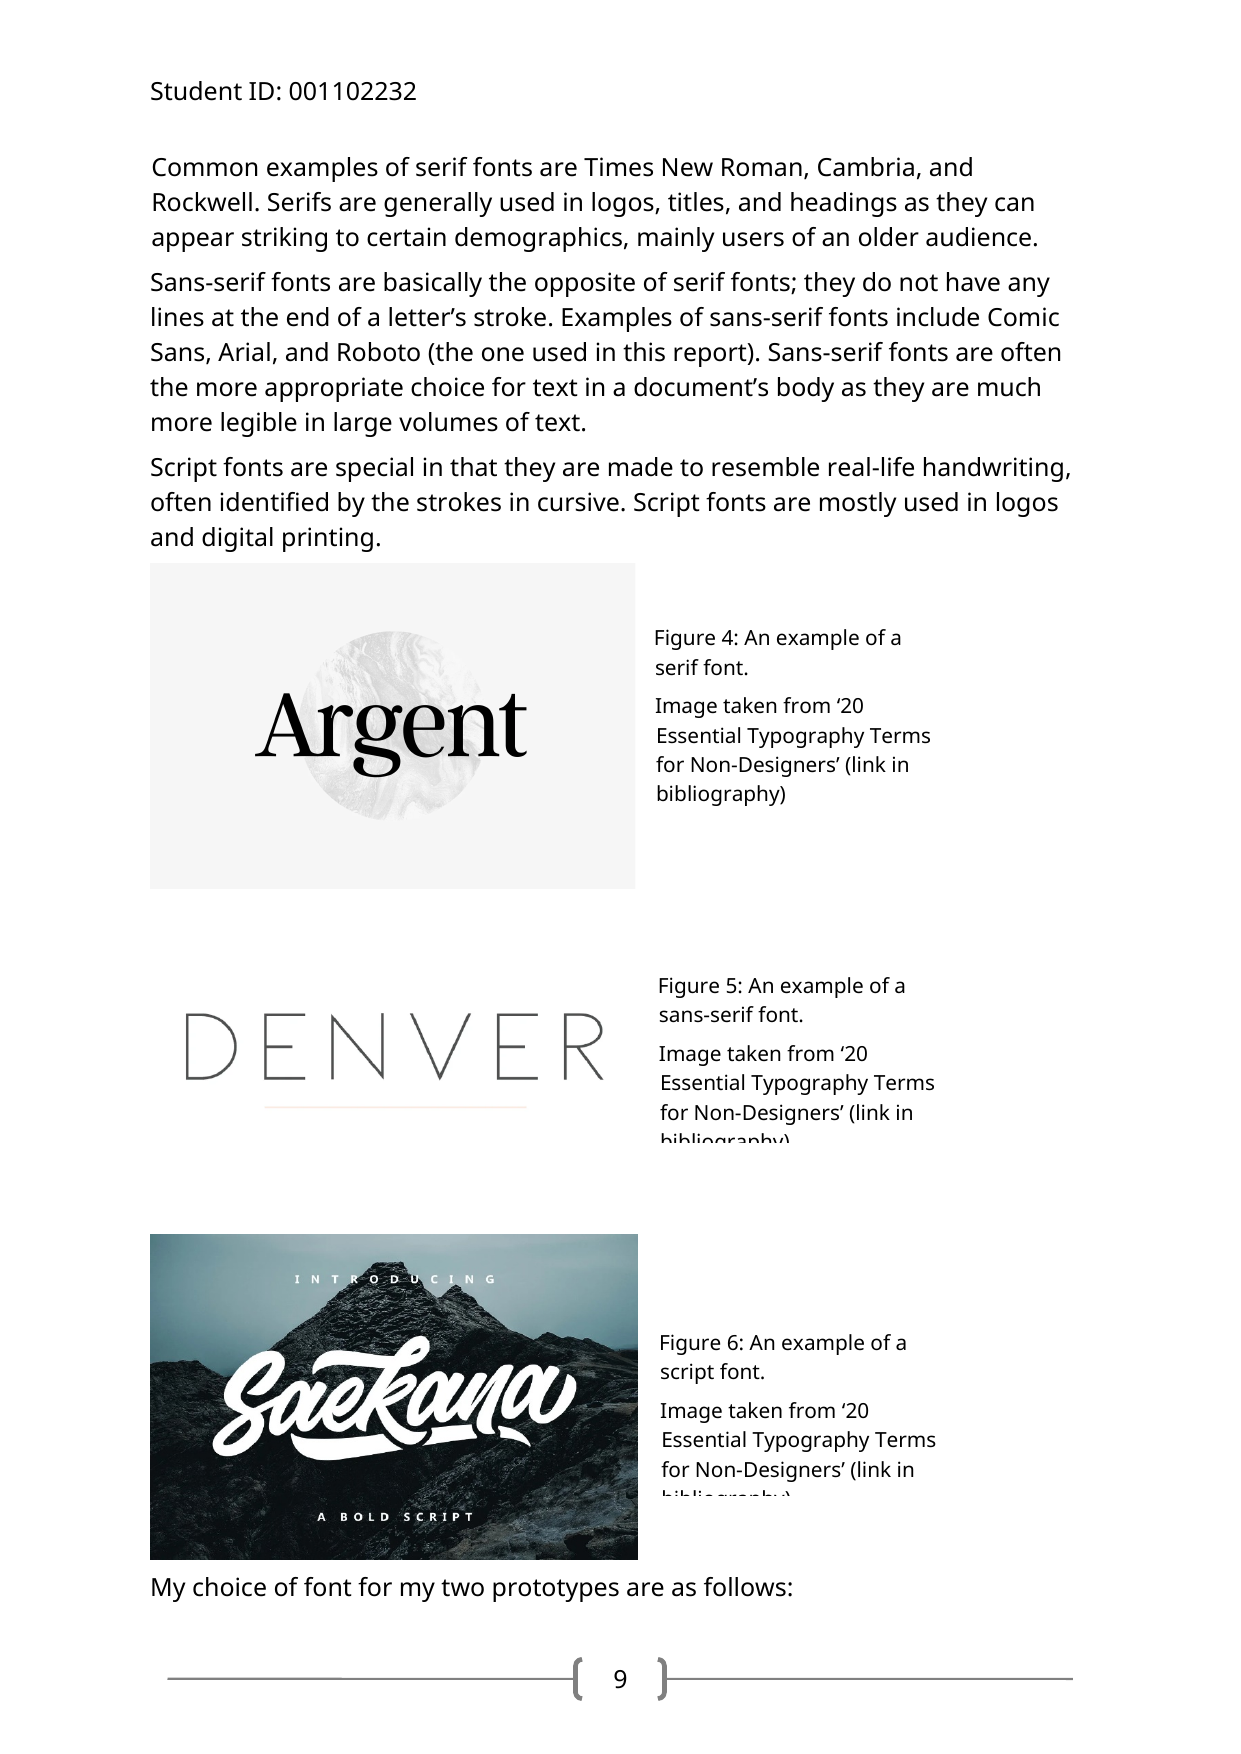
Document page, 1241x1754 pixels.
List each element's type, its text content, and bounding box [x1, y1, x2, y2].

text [150, 150, 1090, 254]
text Sans-serif fonts are basically the opposite of serif fonts; they do not have any lines at the end of a letter’s stroke. Examples of sans-serif fonts include Comic Sans, Arial, and Roboto (the one used in this report). Sans-serif fonts are often the more appropriate choice for text in a document’s body as they are much more legible in large volumes of text. [150, 264, 1090, 439]
picture [150, 563, 636, 889]
picture [150, 899, 638, 1224]
text Script fonts are special in that they are made to resemble real-life handwriting, often identified by the strokes in cursive. Script fonts are mostly used in logos and digital printing. [150, 449, 1090, 553]
text My choice of font for my two prototypes are as follows: [150, 1570, 1090, 1604]
picture [150, 1234, 638, 1560]
